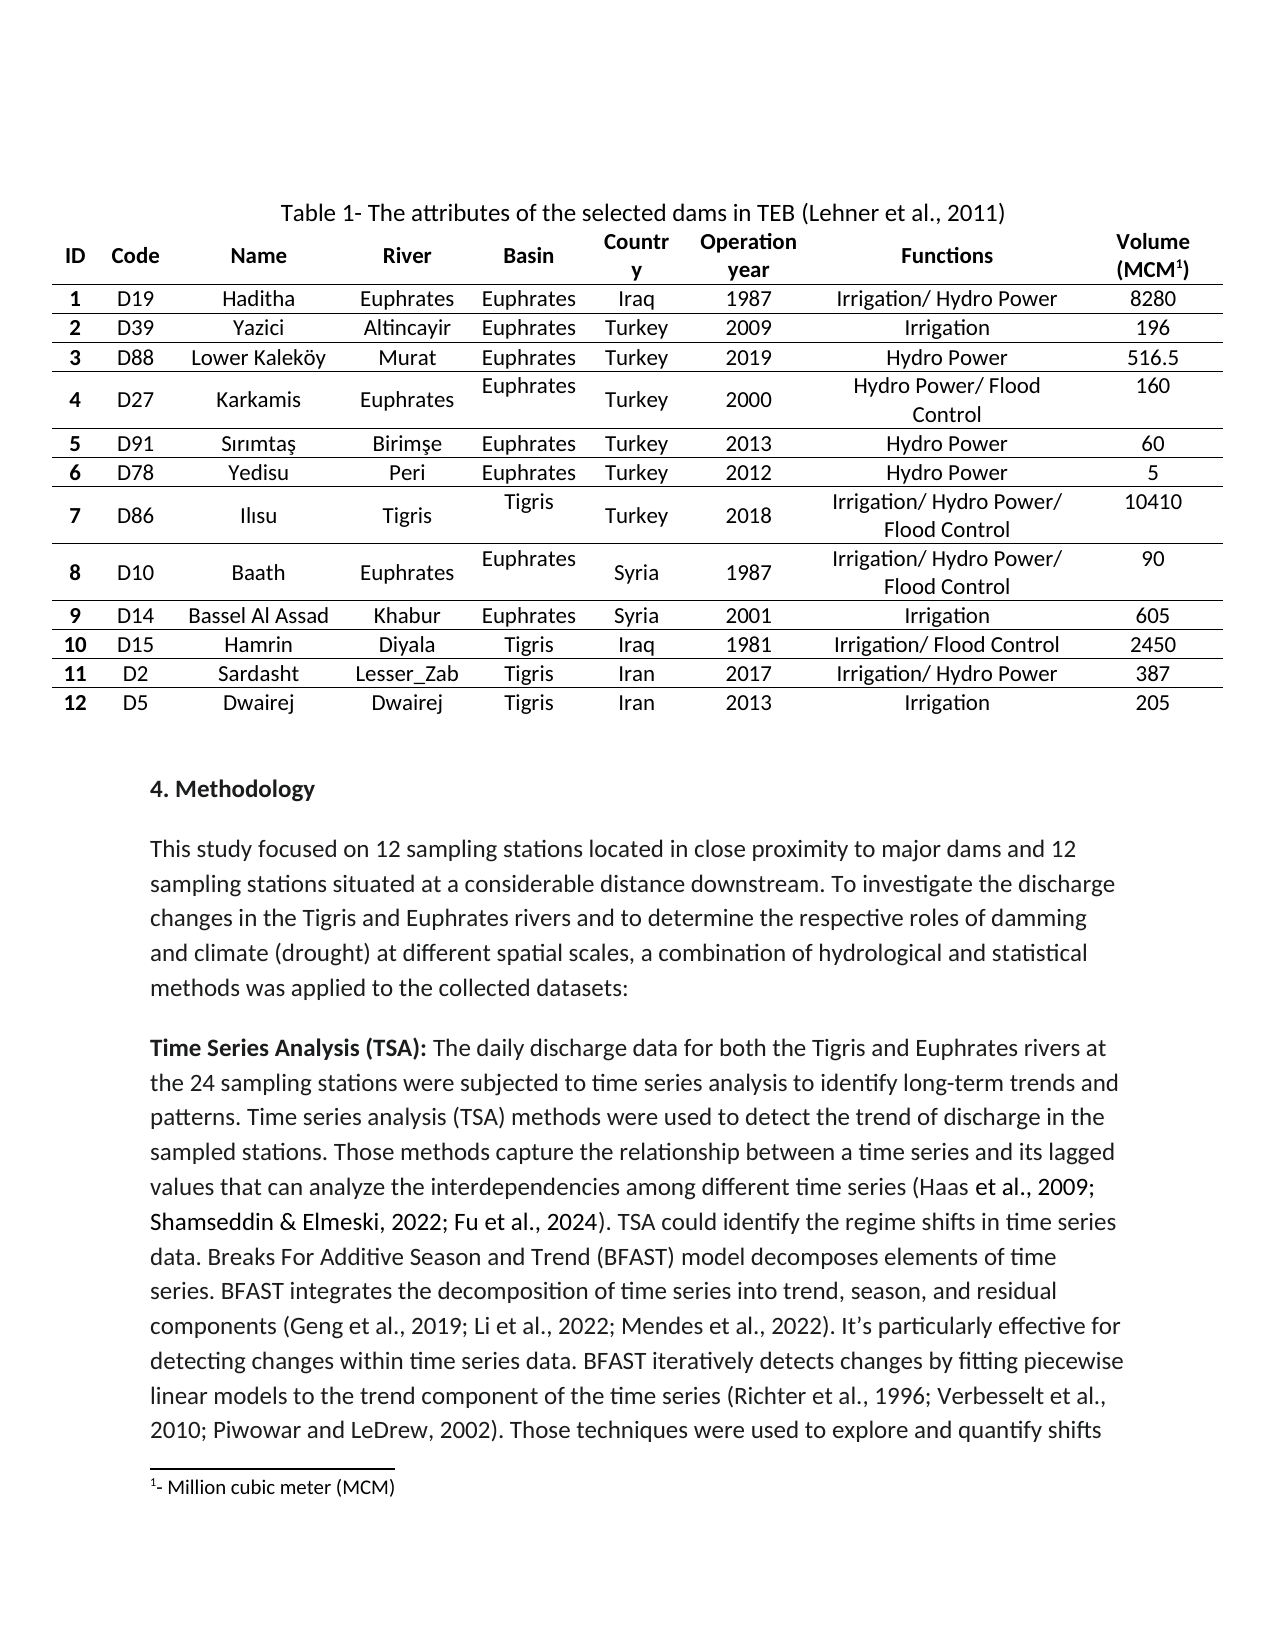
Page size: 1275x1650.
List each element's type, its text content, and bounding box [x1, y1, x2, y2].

table_cell Iraq [587, 630, 686, 658]
table_cell Altincayir [344, 314, 470, 342]
table_cell Turkey [587, 372, 686, 428]
table_cell Irrigation/ Flood Control [812, 630, 1083, 658]
table_cell Karkamis [173, 372, 344, 428]
table_cell 1 [52, 285, 98, 312]
table_cell Euphrates [470, 285, 587, 312]
table_cell 2001 [686, 601, 812, 629]
text Table 1- The attributes of the selected dams in TEB (Lehner et al., 2011) [161, 197, 1125, 227]
table_cell 605 [1083, 601, 1223, 629]
table_cell Sardasht [173, 659, 344, 687]
table_cell Syria [587, 544, 686, 600]
table_cell 2009 [686, 314, 812, 342]
table_header Volume (MCM) [1083, 228, 1223, 283]
table_cell 2017 [686, 659, 812, 687]
table_cell 9 [52, 601, 98, 629]
table_cell 387 [1083, 659, 1223, 687]
table_cell 11 [52, 659, 98, 687]
table_cell Turkey [587, 458, 686, 486]
table_header Country [587, 228, 686, 283]
table_cell Hydro Power [812, 429, 1083, 457]
table_cell 2012 [686, 458, 812, 486]
table_header Operation year [686, 228, 812, 283]
table_cell Euphrates [470, 601, 587, 629]
table_cell Yedisu [173, 458, 344, 486]
table_cell Euphrates [344, 372, 470, 428]
table_cell Yazici [173, 314, 344, 342]
table_header Functions [812, 228, 1083, 283]
table_cell Khabur [344, 601, 470, 629]
table_header Code [98, 228, 173, 283]
table_cell Irrigation/ Hydro Power [812, 659, 1083, 687]
table_cell D2 [98, 659, 173, 687]
table_cell Iran [587, 659, 686, 687]
table_cell Tigris [470, 688, 587, 716]
table_cell Irrigation/ Hydro Power/ Flood Control [812, 487, 1083, 543]
table_cell 2013 [686, 429, 812, 457]
table_cell D5 [98, 688, 173, 716]
table_cell Euphrates [470, 372, 587, 428]
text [150, 1032, 1125, 1445]
table_cell Dwairej [344, 688, 470, 716]
table_cell 1987 [686, 285, 812, 312]
table_cell Bassel Al Assad [173, 601, 344, 629]
table_cell 2000 [686, 372, 812, 428]
table_cell 3 [52, 343, 98, 371]
table_cell D14 [98, 601, 173, 629]
table_cell Euphrates [344, 285, 470, 312]
table_cell 12 [52, 688, 98, 716]
table_cell D10 [98, 544, 173, 600]
table_cell 10 [52, 630, 98, 658]
table_cell Euphrates [344, 544, 470, 600]
table_cell Irrigation [812, 601, 1083, 629]
table_cell 1987 [686, 544, 812, 600]
table_cell Euphrates [470, 544, 587, 600]
table_cell Euphrates [470, 343, 587, 371]
table_cell 2018 [686, 487, 812, 543]
table_cell Murat [344, 343, 470, 371]
table_header ID [52, 228, 98, 283]
table_cell D15 [98, 630, 173, 658]
table_cell Euphrates [470, 429, 587, 457]
table_cell Irrigation [812, 688, 1083, 716]
table_cell 5 [1083, 458, 1223, 486]
table_cell 160 [1083, 372, 1223, 428]
table_cell 516.5 [1083, 343, 1223, 371]
table_cell Dwairej [173, 688, 344, 716]
table_cell D88 [98, 343, 173, 371]
text This study focused on 12 sampling stations located in close proximity to major dams and 12 sampling stations situated at a considerable distance downstream. To investigate the discharge changes in the Tigris and Euphrates rivers and to determine the respective roles of damming and climate (drought) at different spatial scales, a combination of hydrological and statistical methods was applied to the collected datasets: [150, 833, 1125, 1003]
table_cell 4 [52, 372, 98, 428]
table_cell D19 [98, 285, 173, 312]
table_cell Iraq [587, 285, 686, 312]
table_cell Hamrin [173, 630, 344, 658]
table_cell Tigris [344, 487, 470, 543]
table_cell Tigris [470, 630, 587, 658]
table_cell 2 [52, 314, 98, 342]
table_cell D27 [98, 372, 173, 428]
table_cell 205 [1083, 688, 1223, 716]
table_cell 1981 [686, 630, 812, 658]
table_cell D39 [98, 314, 173, 342]
table_cell 90 [1083, 544, 1223, 600]
table_cell Lesser_Zab [344, 659, 470, 687]
table_cell Lower Kaleköy [173, 343, 344, 371]
table_cell Diyala [344, 630, 470, 658]
table_cell Euphrates [470, 458, 587, 486]
table_cell Turkey [587, 343, 686, 371]
table_cell 196 [1083, 314, 1223, 342]
table_cell 6 [52, 458, 98, 486]
table_cell D78 [98, 458, 173, 486]
table_cell 8 [52, 544, 98, 600]
table_cell Birimşe [344, 429, 470, 457]
table_cell Irrigation [812, 314, 1083, 342]
table_cell Haditha [173, 285, 344, 312]
table_cell Euphrates [470, 314, 587, 342]
table_cell Tigris [470, 659, 587, 687]
table_cell Hydro Power [812, 343, 1083, 371]
table_cell Irrigation/ Hydro Power/ Flood Control [812, 544, 1083, 600]
table_header Basin [470, 228, 587, 283]
table_cell Peri [344, 458, 470, 486]
table_header Name [173, 228, 344, 283]
table_cell Turkey [587, 314, 686, 342]
table_cell 7 [52, 487, 98, 543]
table_cell D86 [98, 487, 173, 543]
table_cell Irrigation/ Hydro Power [812, 285, 1083, 312]
table_cell Tigris [470, 487, 587, 543]
table_cell 5 [52, 429, 98, 457]
table_cell 10410 [1083, 487, 1223, 543]
table_cell Syria [587, 601, 686, 629]
table_cell D91 [98, 429, 173, 457]
table_cell 2019 [686, 343, 812, 371]
table_cell 60 [1083, 429, 1223, 457]
table_cell Iran [587, 688, 686, 716]
table_cell 8280 [1083, 285, 1223, 312]
table_cell 2013 [686, 688, 812, 716]
table_cell Sırımtaş [173, 429, 344, 457]
table_cell Ilısu [173, 487, 344, 543]
text 4. Methodology [150, 773, 1125, 804]
table_cell Hydro Power/ Flood Control [812, 372, 1083, 428]
table_header River [344, 228, 470, 283]
table_cell Turkey [587, 487, 686, 543]
table_cell Baath [173, 544, 344, 600]
table_cell Turkey [587, 429, 686, 457]
table_cell 2450 [1083, 630, 1223, 658]
table_cell Hydro Power [812, 458, 1083, 486]
